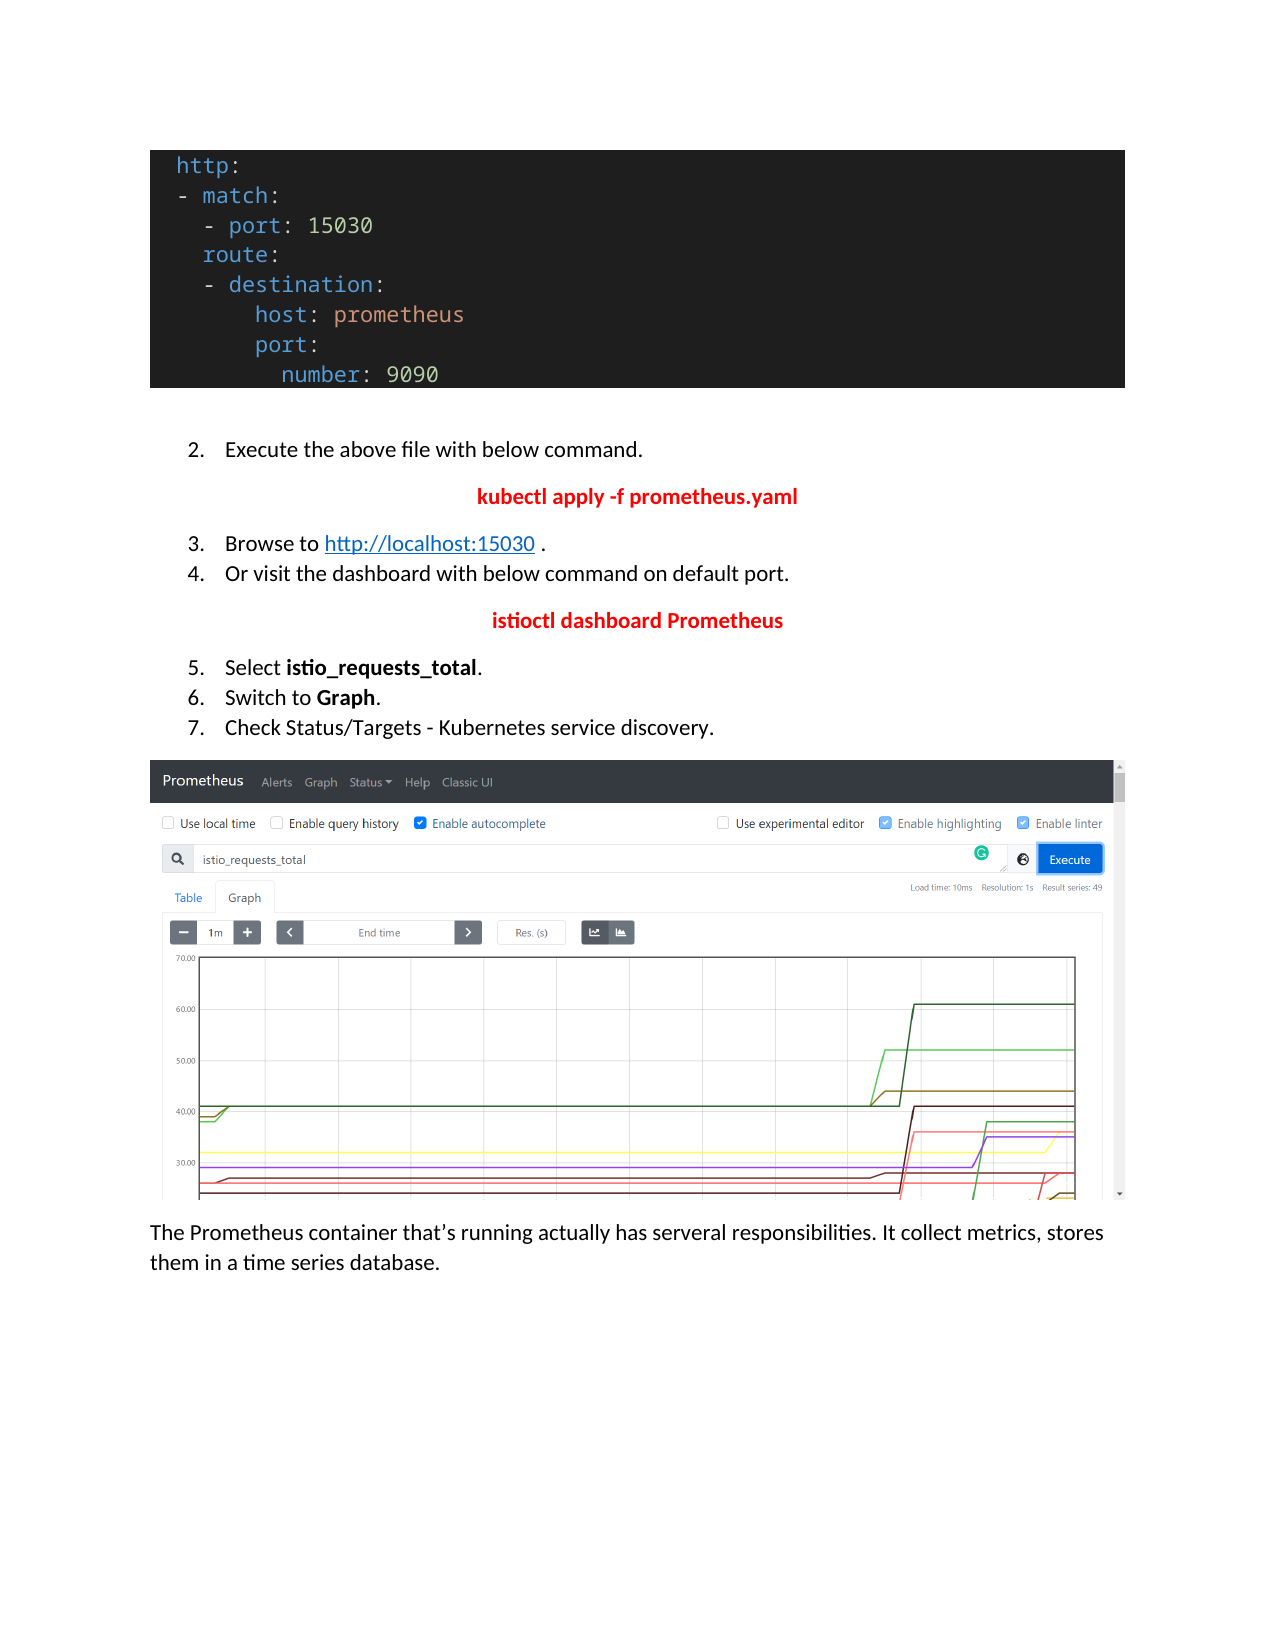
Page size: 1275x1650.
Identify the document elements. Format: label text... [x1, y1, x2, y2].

text kubectl apply -f prometheus.yaml [150, 482, 1125, 510]
text - destination: [150, 269, 1125, 299]
text host: prometheus [150, 299, 1125, 329]
list Execute the above file with below command. [187, 435, 1125, 463]
text - port: 15030 [150, 209, 1125, 239]
list Check Status/Targets - Kubernetes service discovery. [187, 713, 1125, 741]
text route: [150, 239, 1125, 269]
text istioctl dashboard Prometheus [150, 606, 1125, 634]
text port: [150, 329, 1125, 358]
text - match: [150, 180, 1125, 209]
text number: 9090 [150, 358, 1125, 388]
list Or visit the dashboard with below command on default port. [187, 559, 1125, 587]
list Select istio_requests_total. [187, 653, 1125, 681]
text http: [150, 150, 1125, 180]
text The Prometheus container that’s running actually has serveral responsibilities. It collect metrics, stores them in a time series database. [150, 1218, 1125, 1277]
list Browse to http://localhost:15030 . [187, 529, 1125, 557]
list Switch to Graph. [187, 683, 1125, 711]
picture [150, 760, 1125, 1200]
